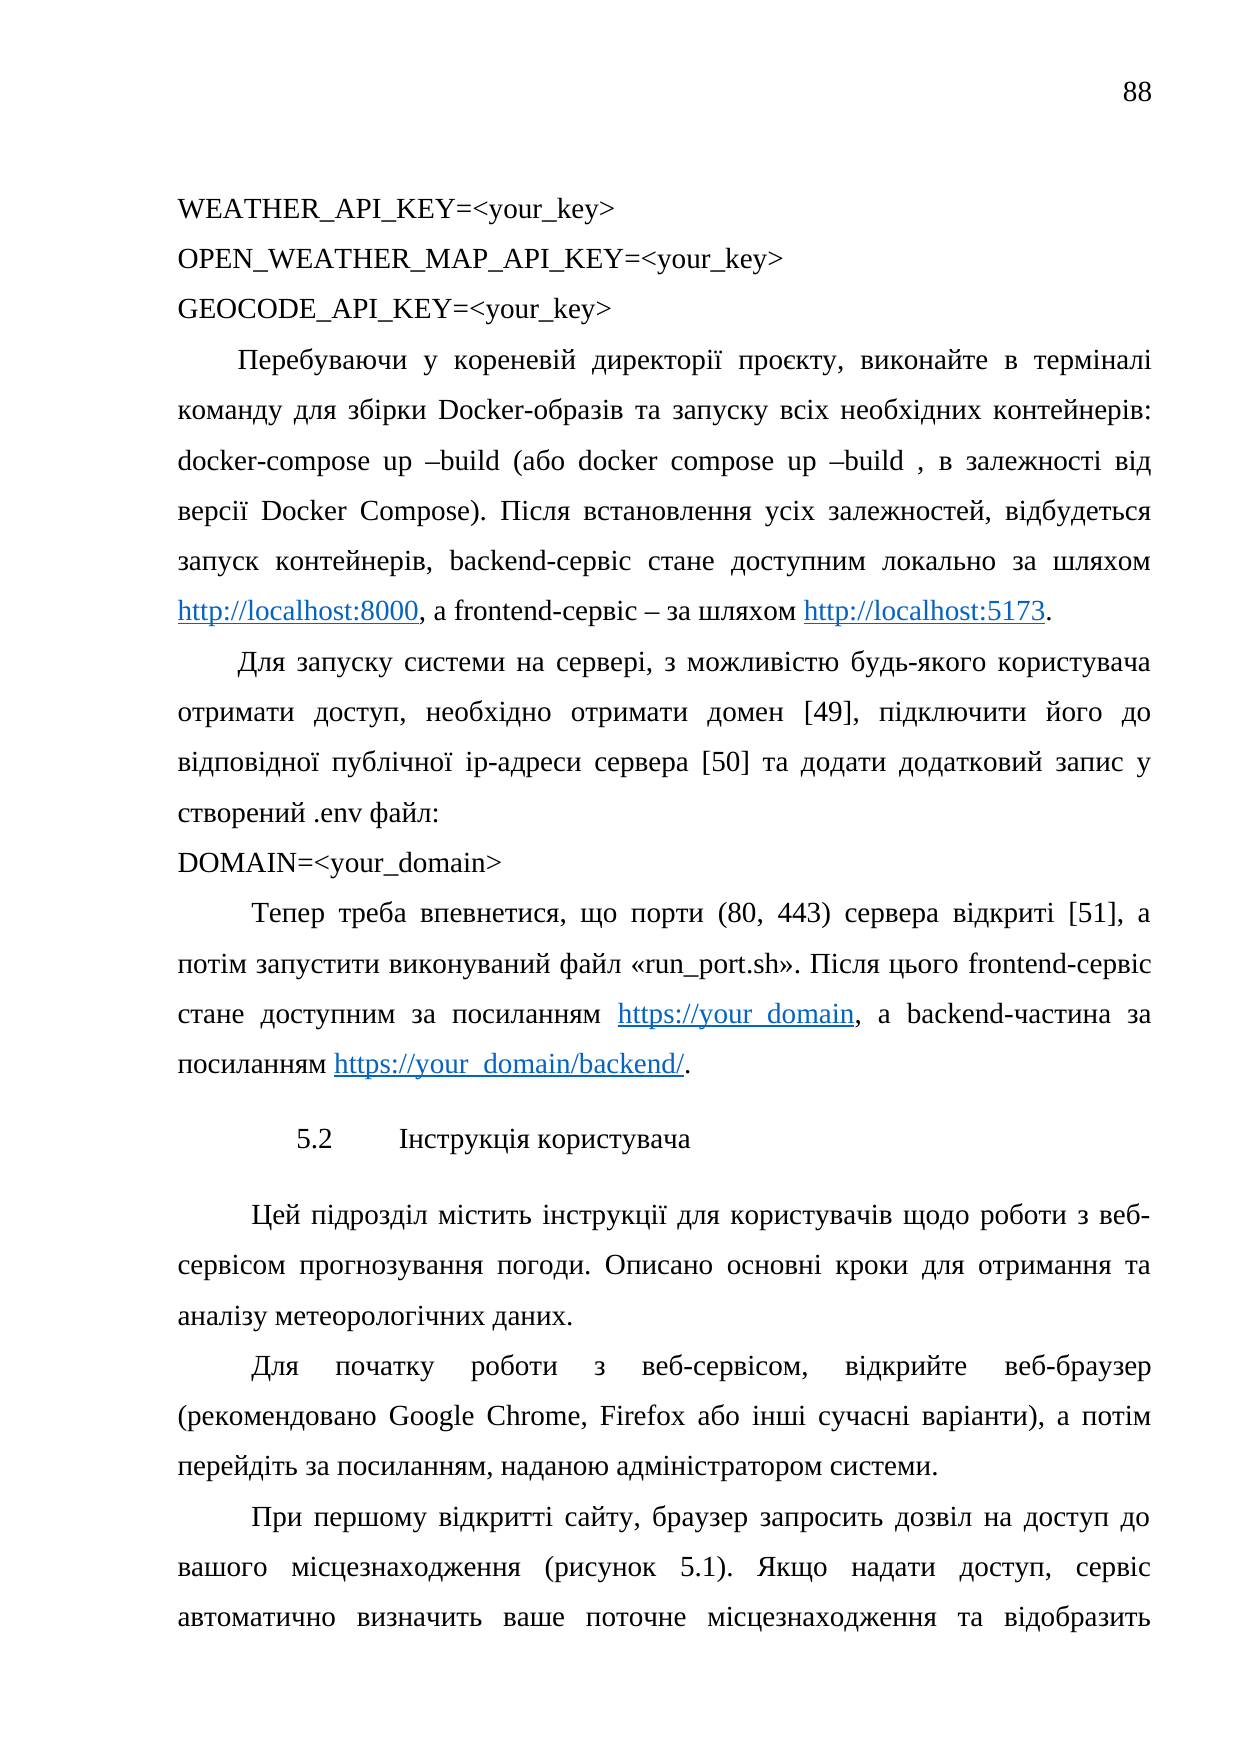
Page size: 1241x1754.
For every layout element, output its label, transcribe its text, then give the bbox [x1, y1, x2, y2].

text WEATHER_API_KEY=<your_key> OPEN_WEATHER_MAP_API_KEY=<your_key> [177, 191, 1152, 275]
text Для запуску системи на сервері, з можливістю будь-якого користувача отримати доступ, необхідно отримати домен [49], підключити його до відповідної публічної ip-адреси сервера [50] та додати додатковий запис у створений .env файл: [177, 644, 1152, 828]
text Для початку роботи з веб-сервісом, відкрийте веб-браузер (рекомендовано Google Chrome, Firefox або інші сучасні варіанти), а потім перейдіть за посиланням, наданою адміністратором системи. [177, 1348, 1152, 1482]
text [177, 1499, 1152, 1633]
text Перебуваючи у кореневій директорії проєкту, виконайте в терміналі команду для збірки Docker-образів та запуску всіх необхідних контейнерів: docker-compose up –build (або docker compose up –build , в залежності від версії Docker Compose). Після встановлення усіх залежностей, відбудеться запуск контейнерів, backend-cервіс стане доступним локально за шляхом http://localhost:8000, а frontend-сервіс – за шляхом http://localhost:5173. [177, 342, 1152, 627]
text Цей підрозділ містить інструкції для користувачів щодо роботи з веб-сервісом прогнозування погоди. Описано основні кроки для отримання та аналізу метеорологічних даних. [177, 1197, 1152, 1331]
text DOMAIN=<your_domain> [177, 845, 1152, 879]
text Тепер треба впевнетися, що порти (80, 443) сервера відкриті [51], а потім запустити виконуваний файл «run_port.sh». Після цього frontend-сервіс стане доступним за посиланням https://your_domain, а backend-частина за посиланням https://your_domain/backend/. [177, 895, 1152, 1080]
text GEOCODE_API_KEY=<your_key> [177, 292, 1152, 325]
text Інструкція користувача [222, 1122, 1152, 1155]
